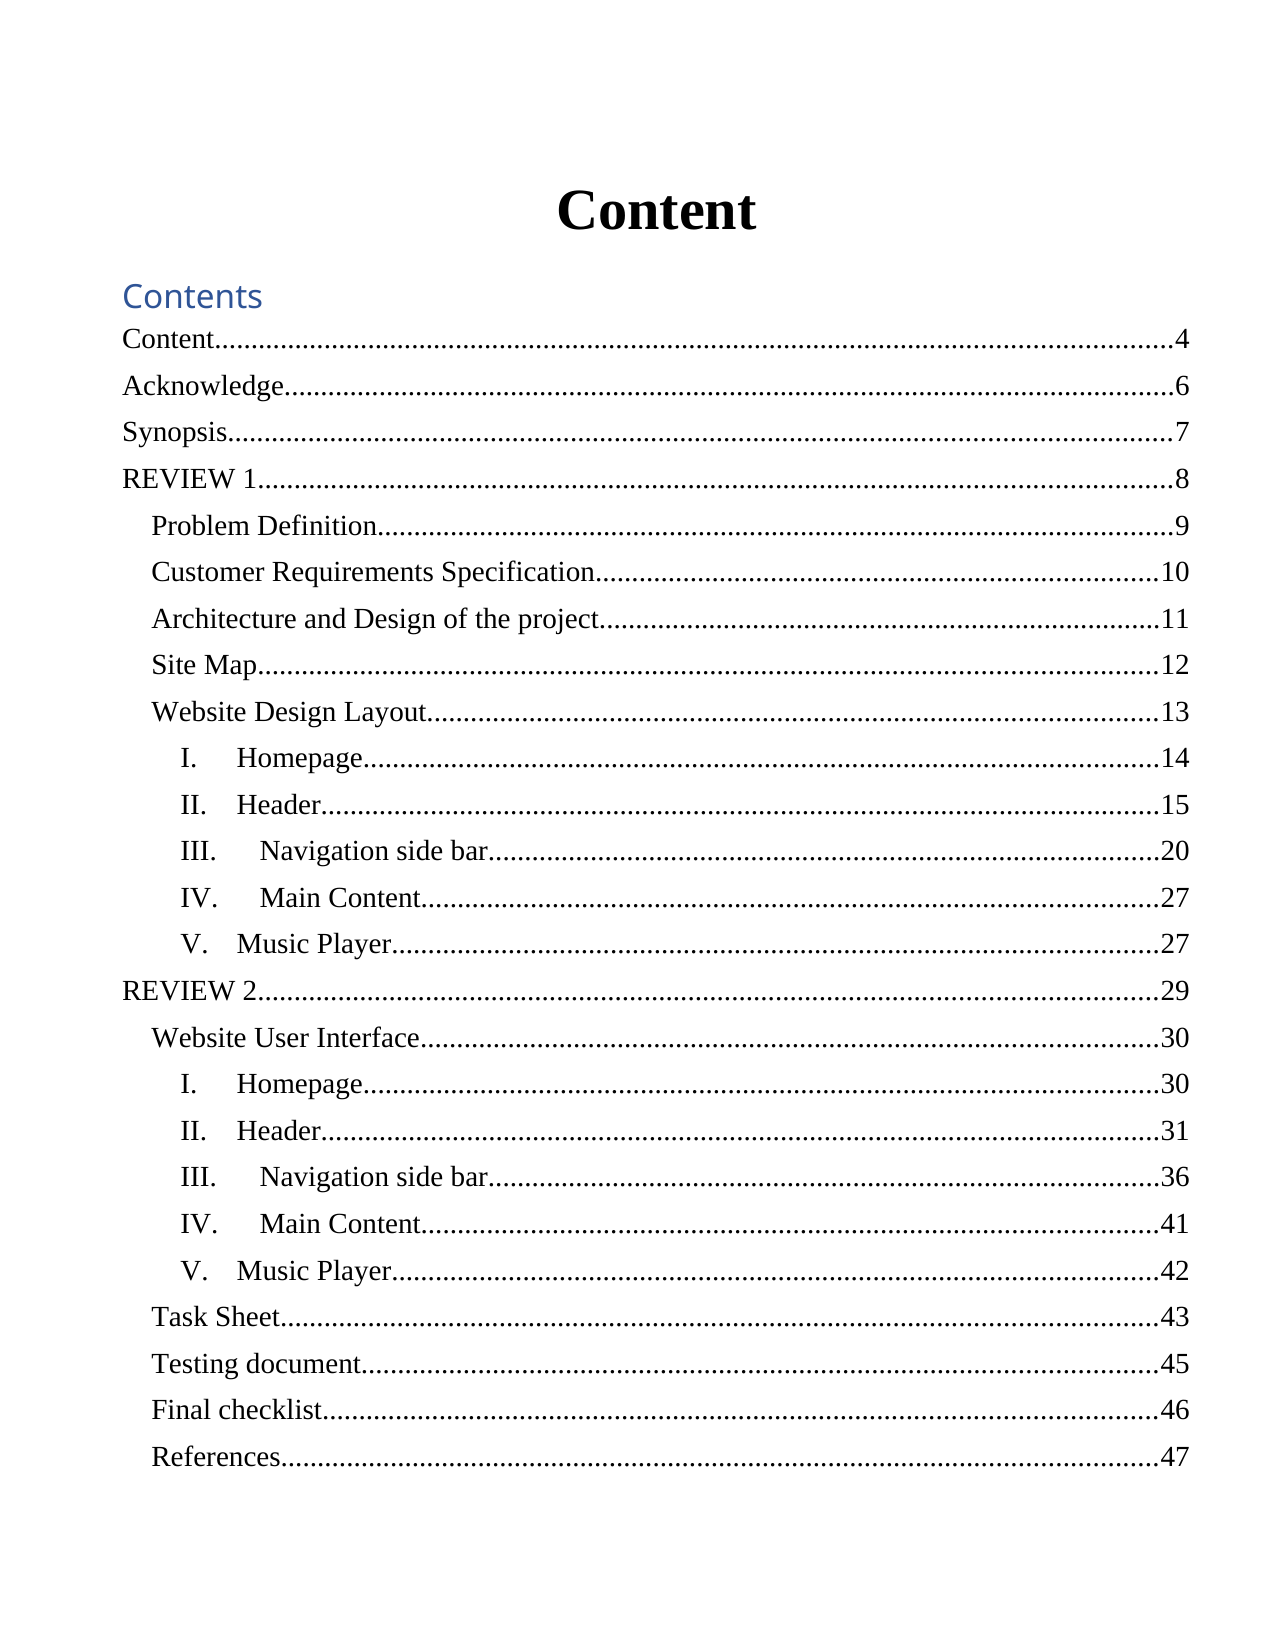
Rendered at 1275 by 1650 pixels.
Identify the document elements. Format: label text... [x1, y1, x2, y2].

subtitle Content [122, 175, 1191, 242]
